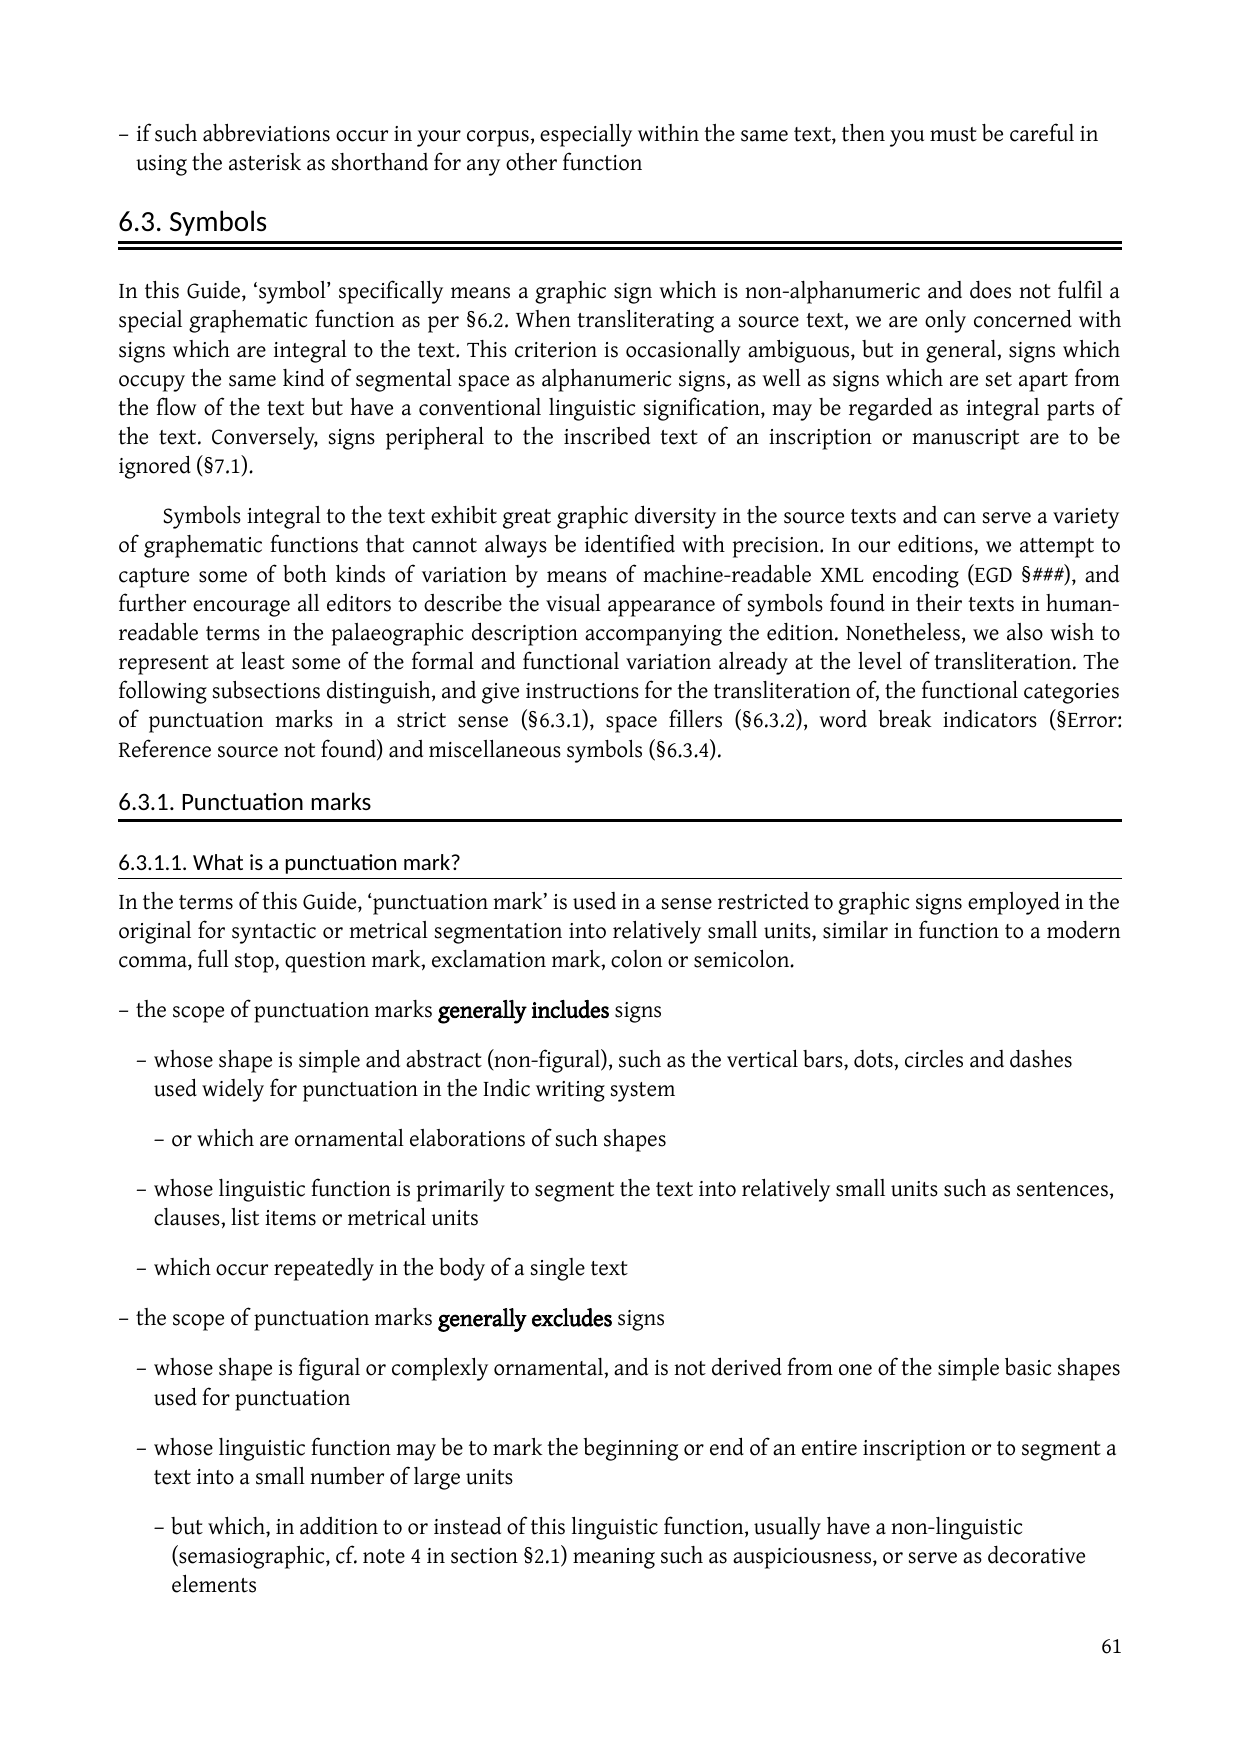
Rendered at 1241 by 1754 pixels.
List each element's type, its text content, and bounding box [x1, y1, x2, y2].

subtitle What is a punctuation mark? [118, 847, 1122, 878]
list which occur repeatedly in the body of a single text [136, 1252, 1122, 1282]
list the scope of punctuation marks generally excludes signs [118, 1302, 1122, 1332]
subtitle Symbols [118, 201, 1122, 241]
list the scope of punctuation marks generally includes signs [118, 994, 1122, 1023]
list or which are ornamental elaborations of such shapes [153, 1123, 1122, 1152]
list whose shape is figural or complexly ornamental, and is not derived from one of the simple basic shapes used for punctuation [136, 1352, 1122, 1411]
list but which, in addition to or instead of this linguistic function, usually have a non-linguistic (semasiographic, cf. note 4 in section §2.1) meaning such as auspiciousness, or serve as decorative elements [153, 1511, 1122, 1598]
list whose linguistic function is primarily to segment the text into relatively small units such as sentences, clauses, list items or metrical units [136, 1173, 1122, 1232]
list whose linguistic function may be to mark the beginning or end of an entire inscription or to segment a text into a small number of large units [136, 1432, 1122, 1490]
text In the terms of this Guide, ‘punctuation mark’ is used in a sense restricted to graphic signs employed in the original for syntactic or metrical segmentation into relatively small units, similar in function to a modern comma, full stop, question mark, exclamation mark, colon or semicolon. [118, 886, 1122, 973]
text In this Guide, ‘symbol’ specifically means a graphic sign which is non-alphanumeric and does not fulfil a special graphematic function as per §6.2. When transliterating a source text, we are only concerned with signs which are integral to the text. This criterion is occasionally ambiguous, but in general, signs which occupy the same kind of segmental space as alphanumeric signs, as well as signs which are set apart from the flow of the text but have a conventional linguistic signification, may be regarded as integral parts of the text. Conversely, signs peripheral to the inscribed text of an inscription or manuscript are to be ignored (§7.1). [118, 275, 1122, 479]
list if such abbreviations occur in your corpus, especially within the same text, then you must be careful in using the asterisk as shorthand for any other function [118, 118, 1122, 176]
subtitle Punctuation marks [118, 784, 1122, 819]
list whose shape is simple and abstract (non-figural), such as the vertical bars, dots, circles and dashes used widely for punctuation in the Indic writing system [136, 1044, 1122, 1102]
